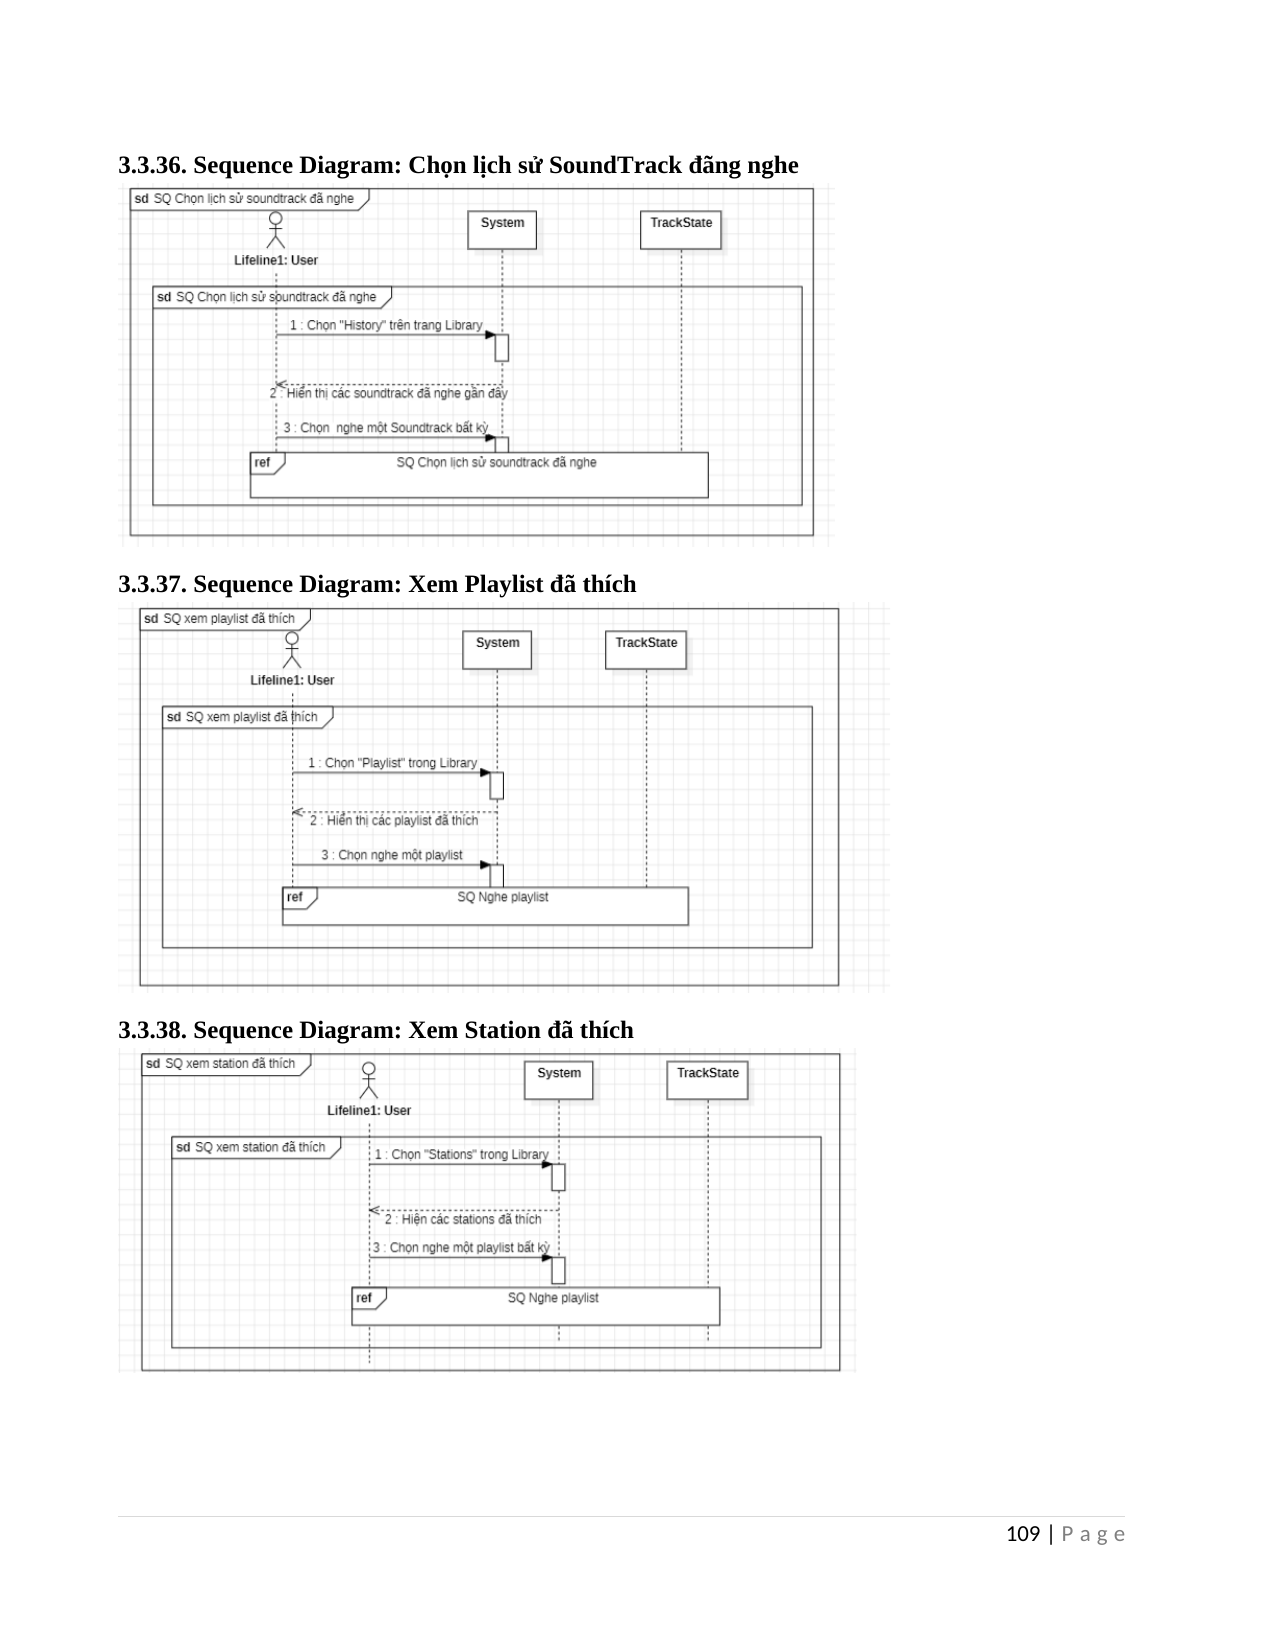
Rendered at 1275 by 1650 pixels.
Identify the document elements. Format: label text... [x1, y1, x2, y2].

picture [118, 1048, 857, 1373]
text Sequence Diagram: Xem Playlist đã thích [118, 569, 1125, 598]
text Sequence Diagram: Xem Station đã thích [118, 1015, 1125, 1044]
text Sequence Diagram: Chọn lịch sử SoundTrack đãng nghe [118, 150, 1125, 179]
picture [118, 183, 835, 547]
picture [118, 602, 890, 993]
